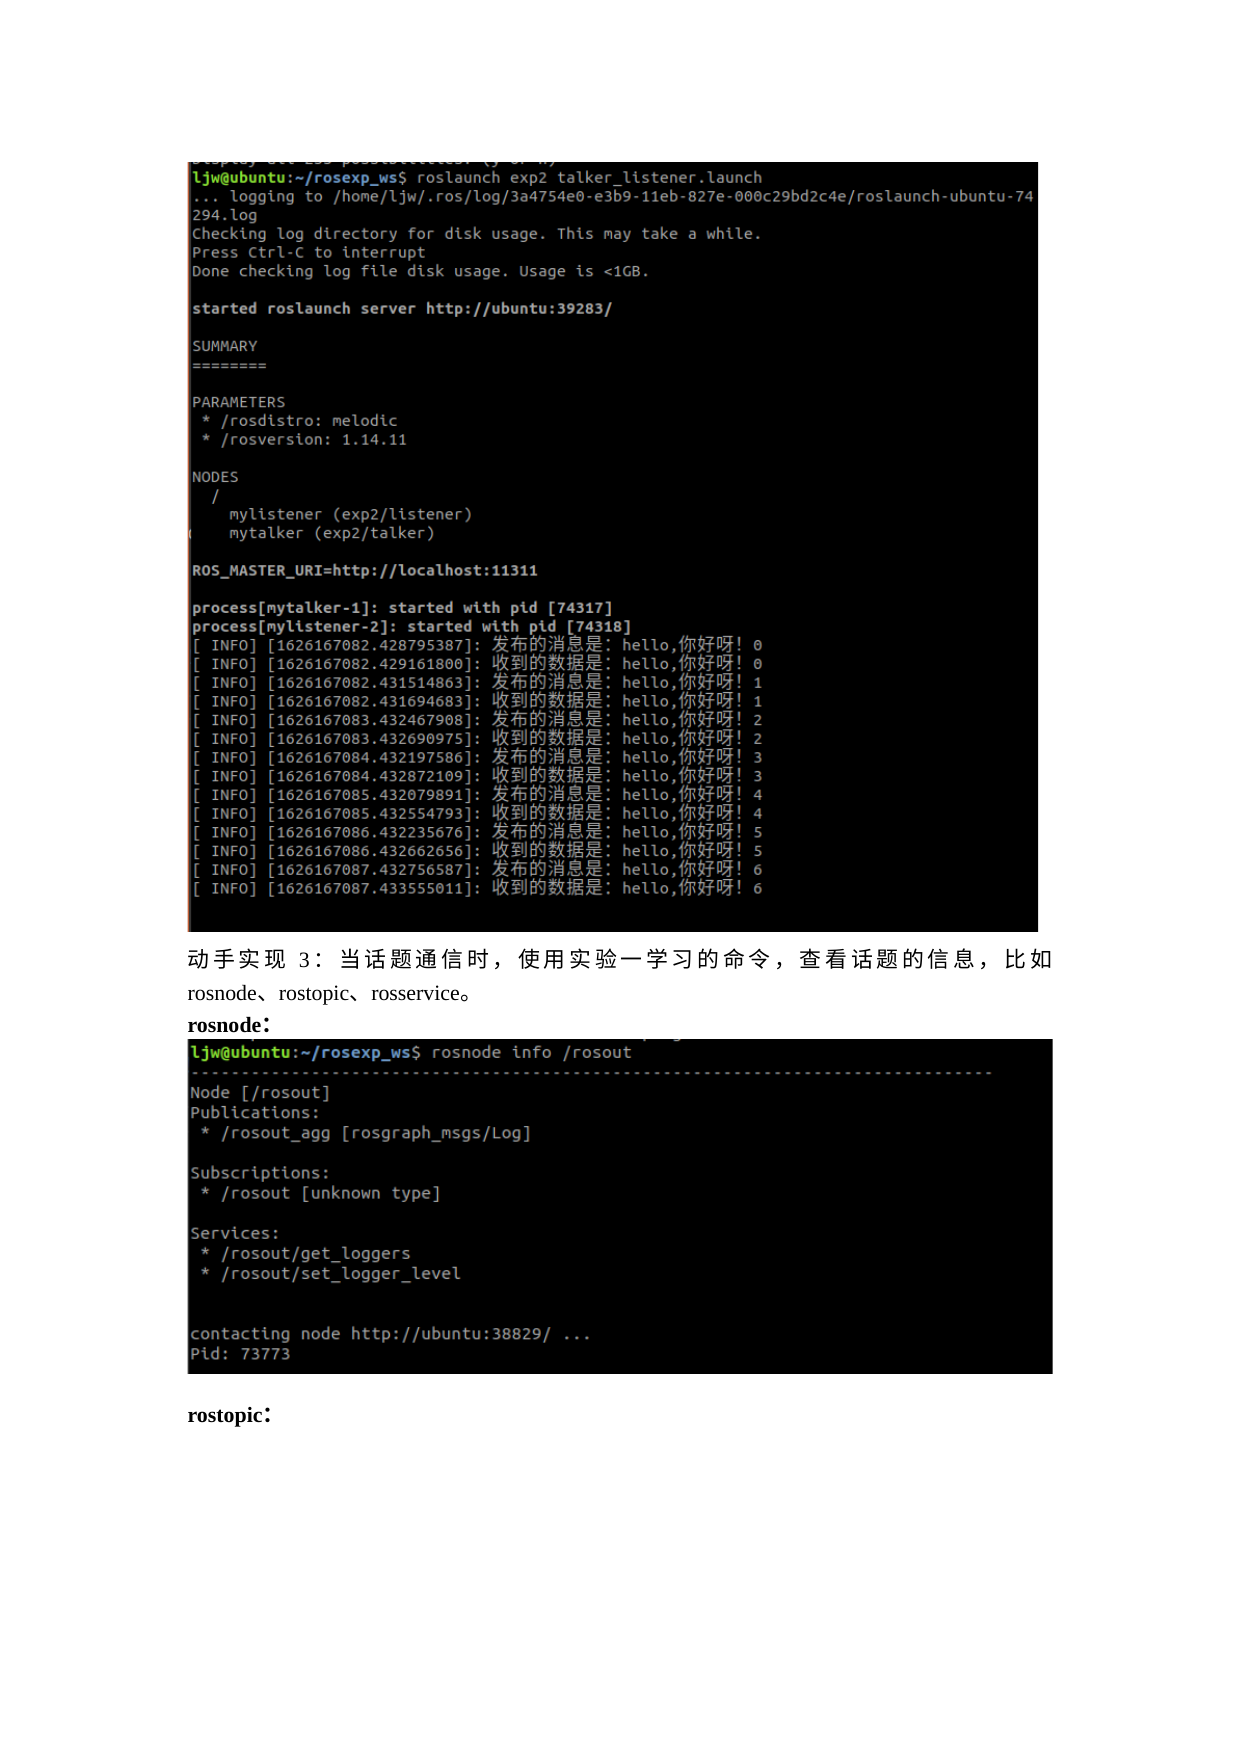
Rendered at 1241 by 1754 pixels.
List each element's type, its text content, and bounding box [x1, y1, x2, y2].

picture [187, 162, 1039, 932]
text 动手实现 3：当话题通信时，使用实验一学习的命令，查看话题的信息，比如 rosnode、rostopic、rosservice。 [187, 942, 1053, 1007]
text rosnode： [187, 1007, 1053, 1039]
text rostopic： [187, 1397, 1053, 1429]
picture [187, 1039, 1053, 1374]
